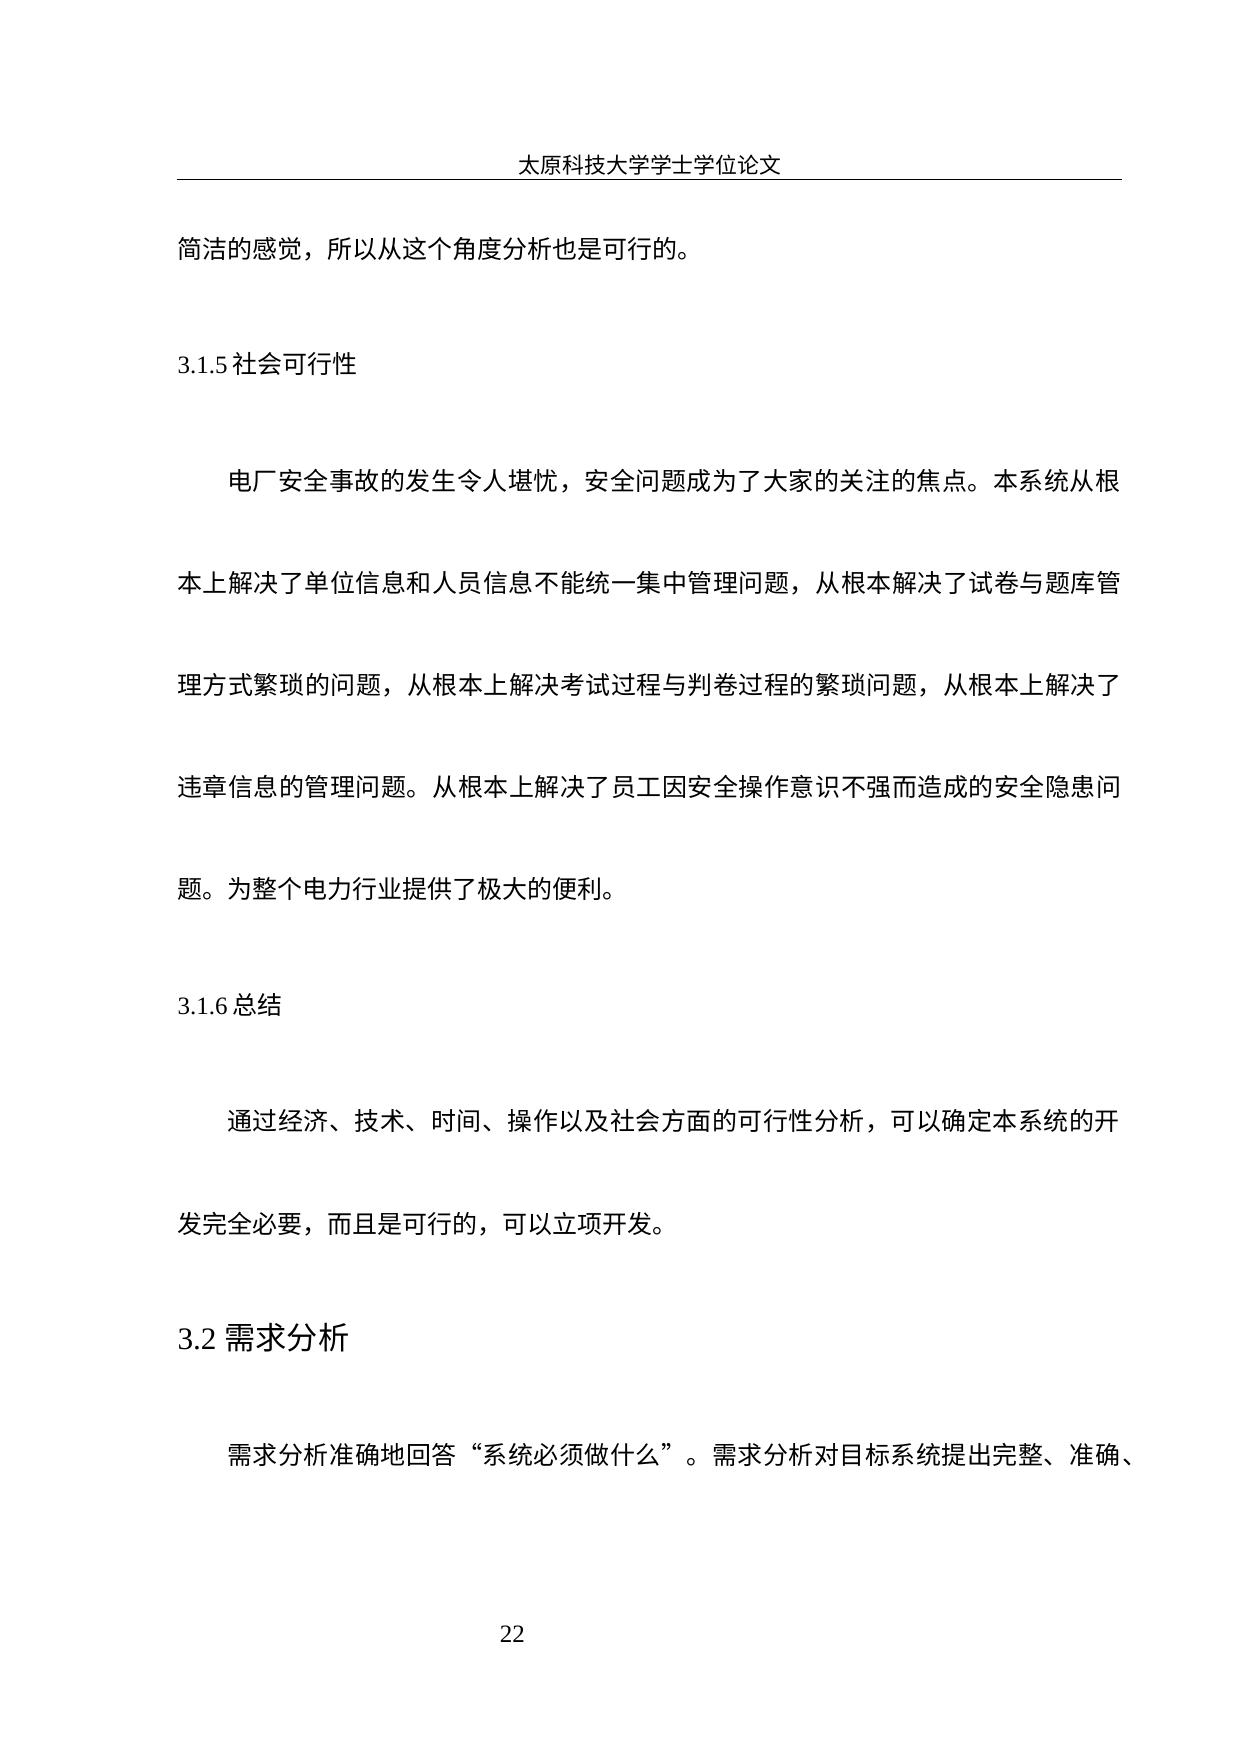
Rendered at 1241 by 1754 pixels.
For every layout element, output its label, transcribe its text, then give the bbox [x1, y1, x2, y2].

subtitle 3.1.6总结 [177, 969, 1122, 1038]
subtitle 3.2 需求分析 [177, 1301, 1122, 1369]
text 通过经济、技术、时间、操作以及社会方面的可行性分析，可以确定本系统的开发完全必要，而且是可行的，可以立项开发。 [177, 1086, 1122, 1256]
subtitle 3.1.5社会可行性 [177, 329, 1122, 397]
text 电厂安全事故的发生令人堪忧，安全问题成为了大家的关注的焦点。本系统从根本上解决了单位信息和人员信息不能统一集中管理问题，从根本解决了试卷与题库管理方式繁琐的问题，从根本上解决考试过程与判卷过程的繁琐问题，从根本上解决了违章信息的管理问题。从根本上解决了员工因安全操作意识不强而造成的安全隐患问题。为整个电力行业提供了极大的便利。 [177, 445, 1122, 922]
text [177, 213, 1122, 282]
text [177, 1419, 1122, 1487]
